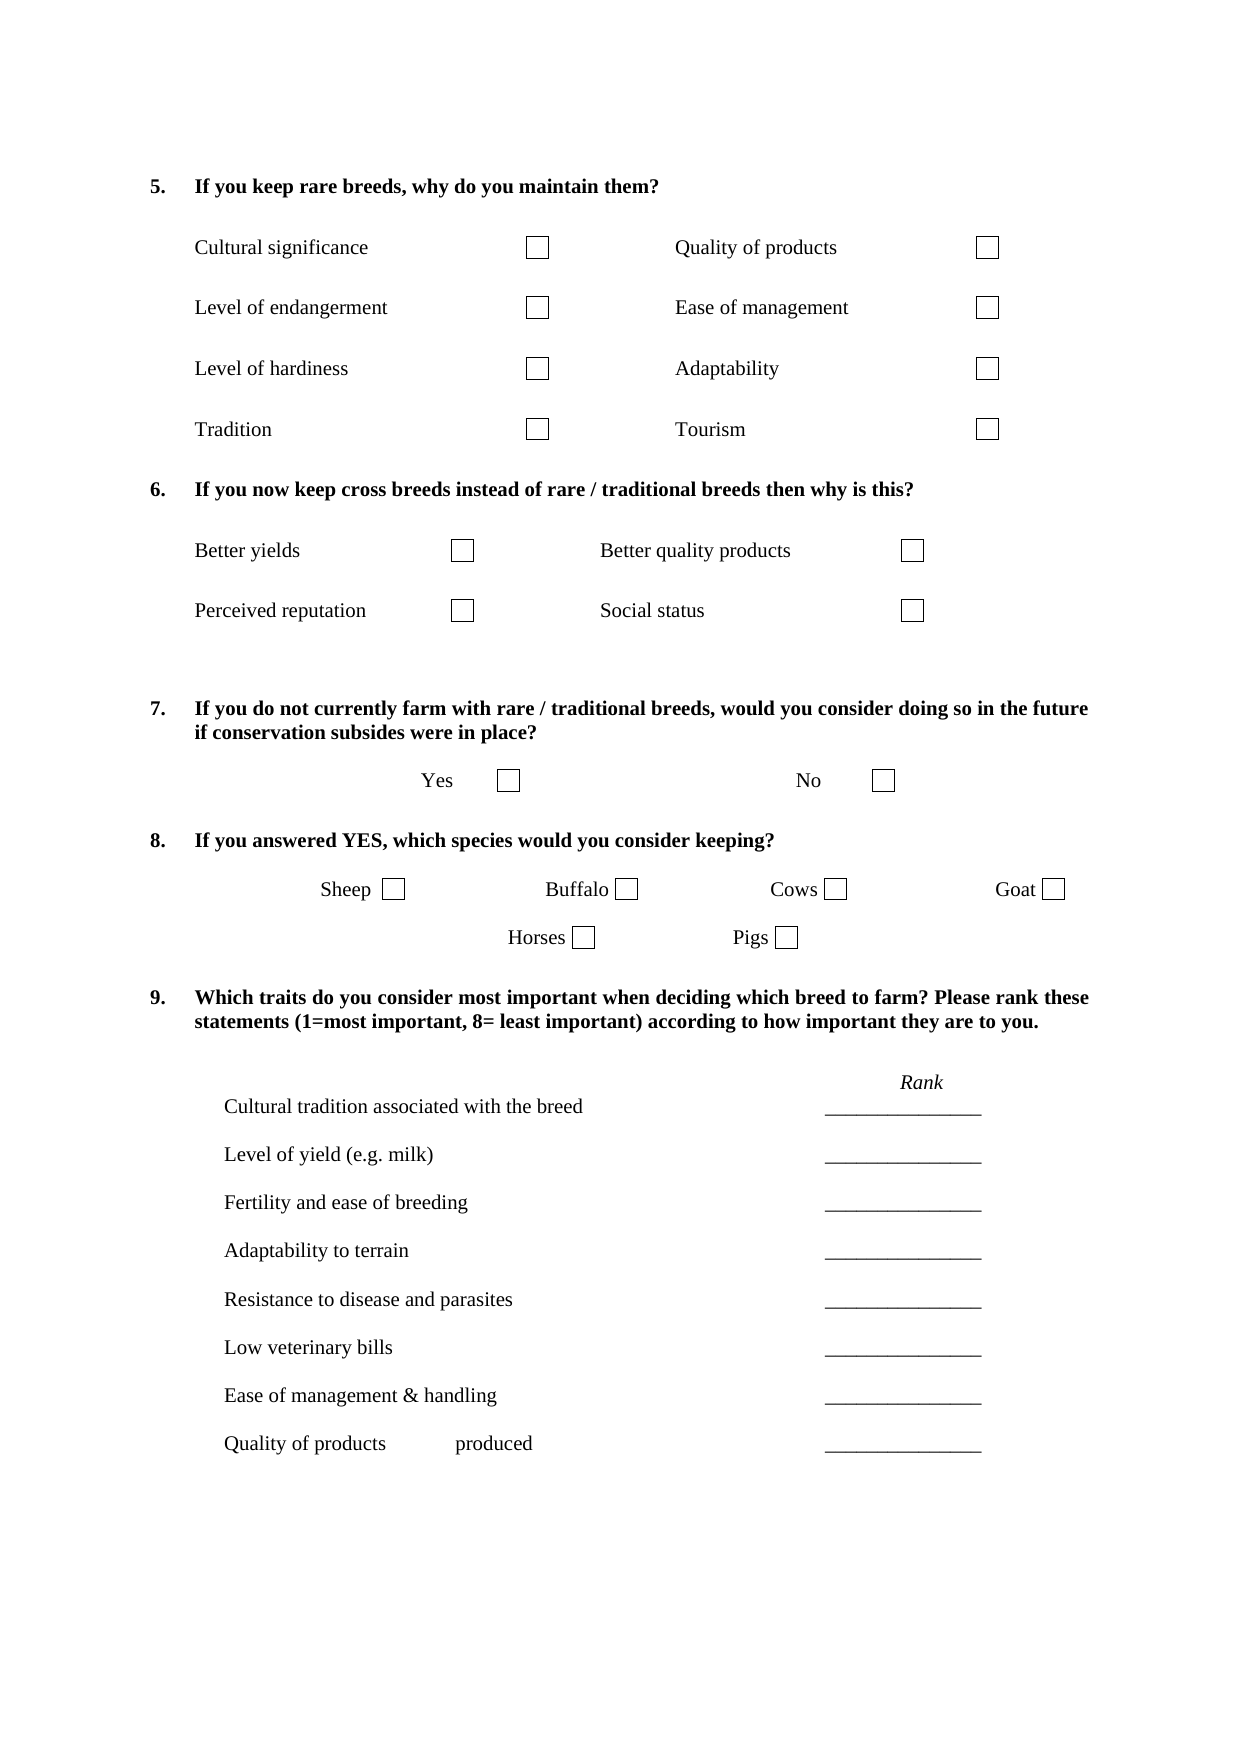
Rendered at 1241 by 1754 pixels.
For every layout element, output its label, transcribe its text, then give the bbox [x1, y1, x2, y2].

text Cultural significance Quality of products [150, 235, 1090, 259]
text Cultural tradition associated with the breed _______________ [194, 1094, 1090, 1118]
text Level of yield (e.g. milk) _______________ [194, 1142, 1090, 1166]
text Yes No [150, 768, 1090, 792]
text Tradition Tourism [150, 417, 1090, 441]
text Low veterinary bills _______________ [194, 1335, 1090, 1359]
text Adaptability to terrain _______________ [194, 1238, 1090, 1262]
list If you keep rare breeds, why do you maintain them? [150, 174, 1090, 198]
list If you now keep cross breeds instead of rare / traditional breeds then why is this? [150, 477, 1090, 501]
text Level of hardiness Adaptability [150, 356, 1090, 380]
list If you answered YES, which species would you consider keeping? [150, 828, 1090, 852]
text Level of endangerment Ease of management [150, 295, 1090, 319]
list Which traits do you consider most important when deciding which breed to farm? Please rank these statements (1=most important, 8= least important) according to how important they are to you. [150, 985, 1090, 1033]
text Ease of management & handling _______________ [194, 1383, 1090, 1407]
list If you do not currently farm with rare / traditional breeds, would you consider doing so in the future if conservation subsides were in place? [150, 696, 1090, 744]
text Perceived reputation Social status [150, 598, 1090, 622]
text Fertility and ease of breeding _______________ [194, 1190, 1090, 1214]
text Sheep Buffalo Cows Goat Horses Pigs [150, 877, 1090, 949]
text Better yields Better quality products [150, 538, 1090, 562]
text Resistance to disease and parasites _______________ [194, 1287, 1090, 1311]
text Rank [825, 1070, 1090, 1094]
text Quality of products produced _______________ [194, 1431, 1090, 1455]
